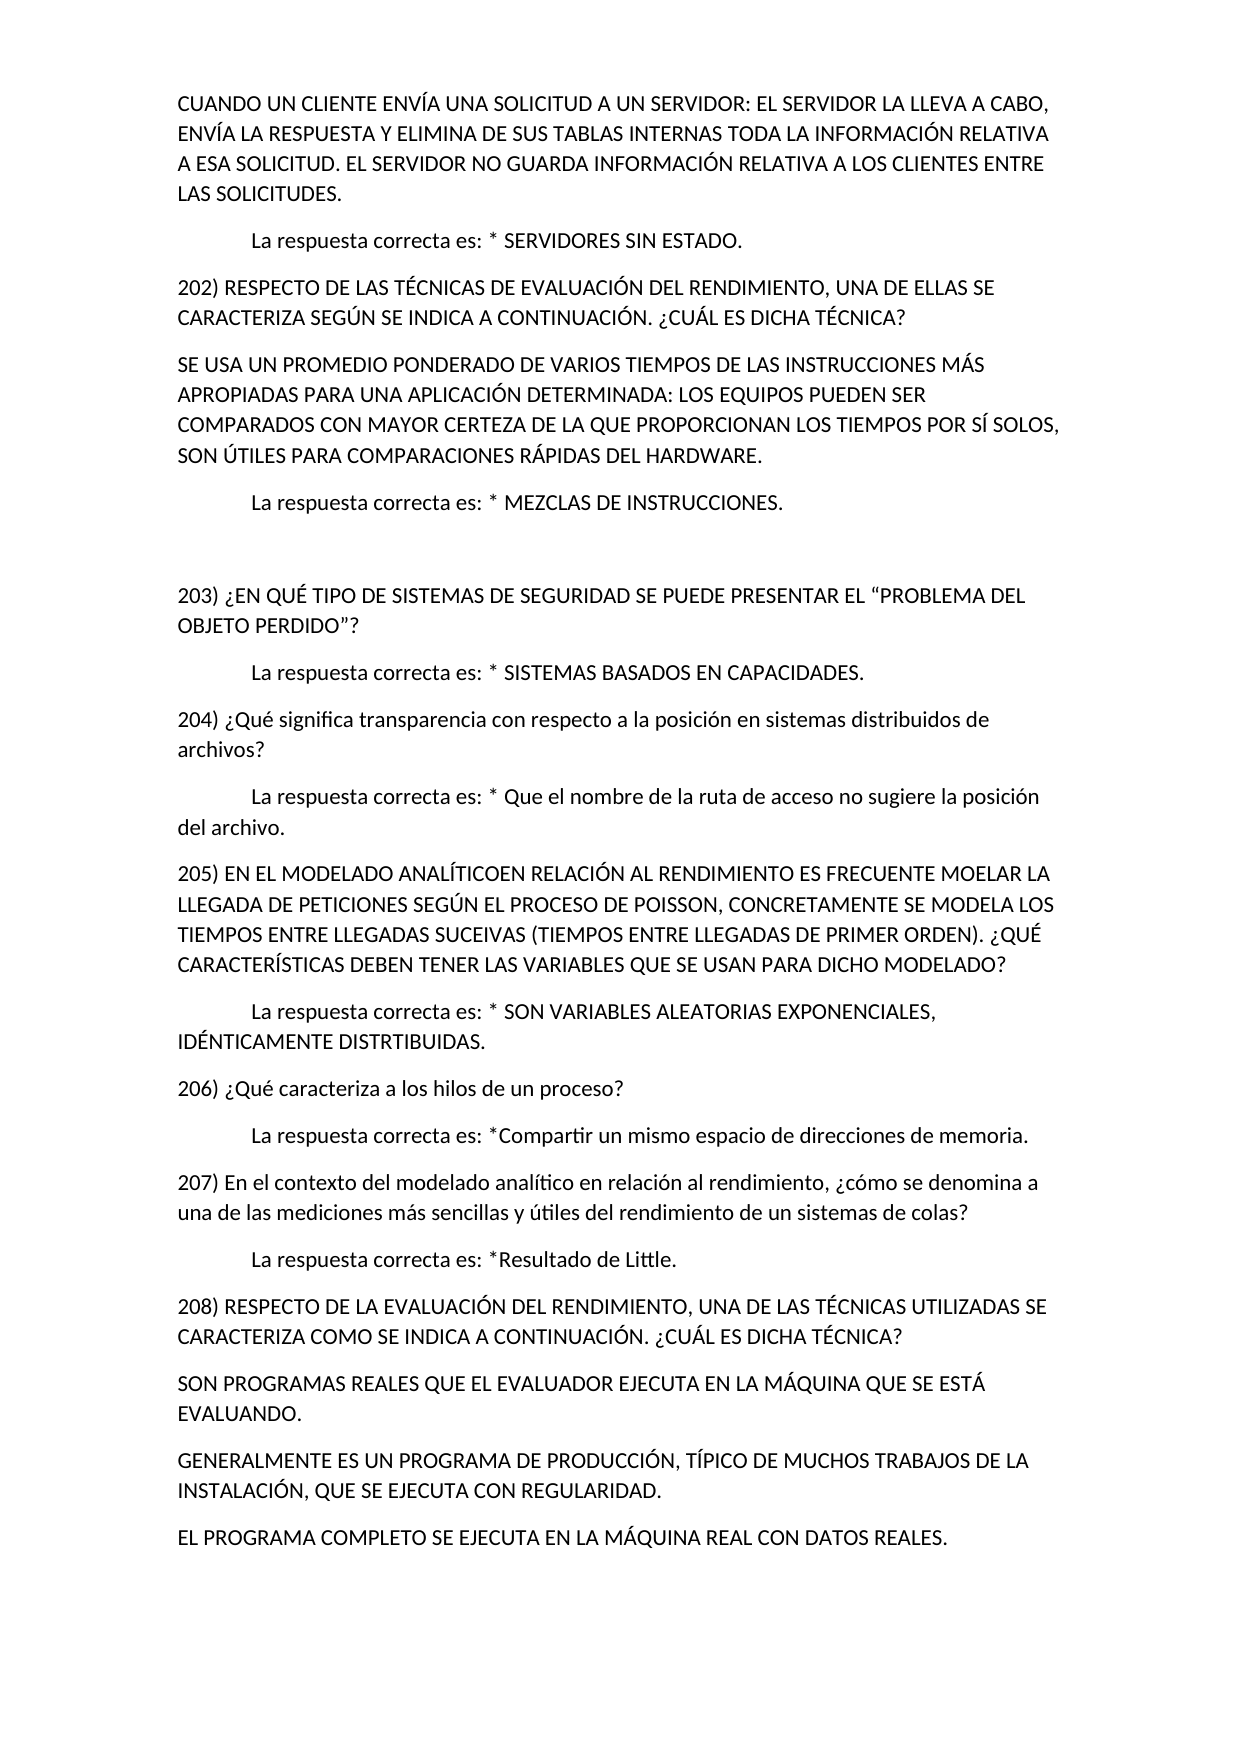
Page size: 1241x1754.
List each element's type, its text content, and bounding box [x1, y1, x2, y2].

text 202) RESPECTO DE LAS TÉCNICAS DE EVALUACIÓN DEL RENDIMIENTO, UNA DE ELLAS SE CARACTERIZA SEGÚN SE INDICA A CONTINUACIÓN. ¿CUÁL ES DICHA TÉCNICA? [177, 273, 1063, 331]
text 205) EN EL MODELADO ANALÍTICOEN RELACIÓN AL RENDIMIENTO ES FRECUENTE MOELAR LA LLEGADA DE PETICIONES SEGÚN EL PROCESO DE POISSON, CONCRETAMENTE SE MODELA LOS TIEMPOS ENTRE LLEGADAS SUCEIVAS (TIEMPOS ENTRE LLEGADAS DE PRIMER ORDEN). ¿QUÉ CARACTERÍSTICAS DEBEN TENER LAS VARIABLES QUE SE USAN PARA DICHO MODELADO? [177, 859, 1063, 978]
text La respuesta correcta es: * SERVIDORES SIN ESTADO. [177, 226, 1063, 254]
text SON PROGRAMAS REALES QUE EL EVALUADOR EJECUTA EN LA MÁQUINA QUE SE ESTÁ EVALUANDO. [177, 1369, 1063, 1427]
text 208) RESPECTO DE LA EVALUACIÓN DEL RENDIMIENTO, UNA DE LAS TÉCNICAS UTILIZADAS SE CARACTERIZA COMO SE INDICA A CONTINUACIÓN. ¿CUÁL ES DICHA TÉCNICA? [177, 1292, 1063, 1350]
text La respuesta correcta es: *Compartir un mismo espacio de direcciones de memoria. [177, 1121, 1063, 1149]
text La respuesta correcta es: * SON VARIABLES ALEATORIAS EXPONENCIALES, IDÉNTICAMENTE DISTRTIBUIDAS. [177, 997, 1063, 1055]
text 207) En el contexto del modelado analítico en relación al rendimiento, ¿cómo se denomina a una de las mediciones más sencillas y útiles del rendimiento de un sistemas de colas? [177, 1168, 1063, 1226]
text 206) ¿Qué caracteriza a los hilos de un proceso? [177, 1074, 1063, 1102]
text GENERALMENTE ES UN PROGRAMA DE PRODUCCIÓN, TÍPICO DE MUCHOS TRABAJOS DE LA INSTALACIÓN, QUE SE EJECUTA CON REGULARIDAD. [177, 1446, 1063, 1504]
text CUANDO UN CLIENTE ENVÍA UNA SOLICITUD A UN SERVIDOR: EL SERVIDOR LA LLEVA A CABO, ENVÍA LA RESPUESTA Y ELIMINA DE SUS TABLAS INTERNAS TODA LA INFORMACIÓN RELATIVA A ESA SOLICITUD. EL SERVIDOR NO GUARDA INFORMACIÓN RELATIVA A LOS CLIENTES ENTRE LAS SOLICITUDES. [177, 89, 1063, 207]
text SE USA UN PROMEDIO PONDERADO DE VARIOS TIEMPOS DE LAS INSTRUCCIONES MÁS APROPIADAS PARA UNA APLICACIÓN DETERMINADA: LOS EQUIPOS PUEDEN SER COMPARADOS CON MAYOR CERTEZA DE LA QUE PROPORCIONAN LOS TIEMPOS POR SÍ SOLOS, SON ÚTILES PARA COMPARACIONES RÁPIDAS DEL HARDWARE. [177, 350, 1063, 469]
text La respuesta correcta es: * Que el nombre de la ruta de acceso no sugiere la posición del archivo. [177, 782, 1063, 841]
text La respuesta correcta es: *Resultado de Little. [177, 1245, 1063, 1273]
text 204) ¿Qué significa transparencia con respecto a la posición en sistemas distribuidos de archivos? [177, 705, 1063, 763]
text 203) ¿EN QUÉ TIPO DE SISTEMAS DE SEGURIDAD SE PUEDE PRESENTAR EL “PROBLEMA DEL OBJETO PERDIDO”? [177, 581, 1063, 639]
text La respuesta correcta es: * MEZCLAS DE INSTRUCCIONES. [177, 488, 1063, 516]
text EL PROGRAMA COMPLETO SE EJECUTA EN LA MÁQUINA REAL CON DATOS REALES. [177, 1523, 1063, 1551]
text La respuesta correcta es: * SISTEMAS BASADOS EN CAPACIDADES. [177, 658, 1063, 686]
